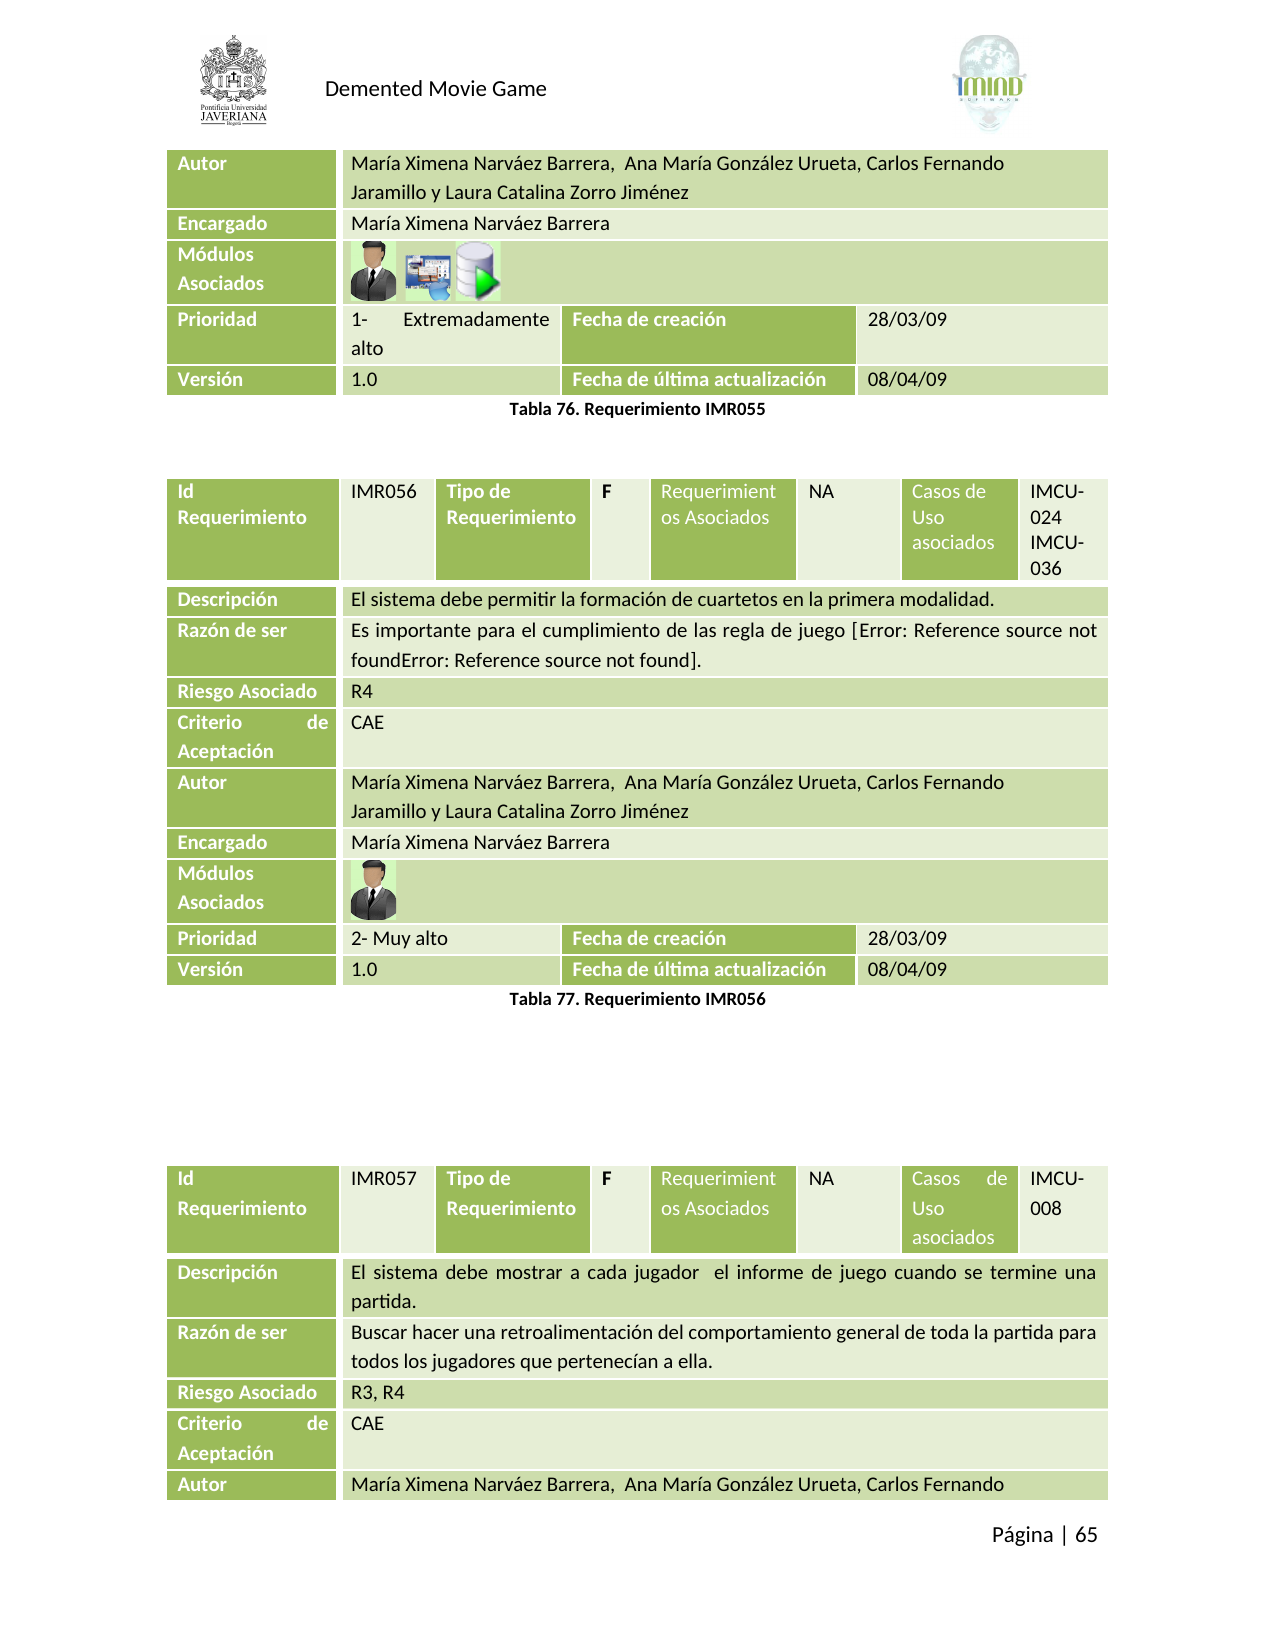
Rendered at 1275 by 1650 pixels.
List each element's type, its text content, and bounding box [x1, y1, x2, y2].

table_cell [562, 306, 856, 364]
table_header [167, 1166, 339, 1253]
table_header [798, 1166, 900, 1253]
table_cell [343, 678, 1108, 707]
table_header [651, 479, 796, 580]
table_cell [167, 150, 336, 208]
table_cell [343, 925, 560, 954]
text Tabla 77. Requerimiento IMR056 [177, 988, 1098, 1010]
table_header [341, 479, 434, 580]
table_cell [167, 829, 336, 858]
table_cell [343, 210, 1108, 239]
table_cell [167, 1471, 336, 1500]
picture [350, 241, 397, 301]
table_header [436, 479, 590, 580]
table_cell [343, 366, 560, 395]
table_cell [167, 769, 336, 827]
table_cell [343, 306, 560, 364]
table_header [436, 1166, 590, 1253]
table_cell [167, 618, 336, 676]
picture [200, 35, 267, 126]
picture [951, 35, 1033, 138]
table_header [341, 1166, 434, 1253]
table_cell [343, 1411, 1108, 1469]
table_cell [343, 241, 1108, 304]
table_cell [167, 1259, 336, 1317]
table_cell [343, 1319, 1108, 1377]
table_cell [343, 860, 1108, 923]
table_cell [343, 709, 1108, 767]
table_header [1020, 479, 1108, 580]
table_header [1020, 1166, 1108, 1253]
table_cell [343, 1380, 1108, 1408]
picture [405, 255, 451, 301]
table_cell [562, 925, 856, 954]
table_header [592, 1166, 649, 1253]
picture [350, 860, 397, 920]
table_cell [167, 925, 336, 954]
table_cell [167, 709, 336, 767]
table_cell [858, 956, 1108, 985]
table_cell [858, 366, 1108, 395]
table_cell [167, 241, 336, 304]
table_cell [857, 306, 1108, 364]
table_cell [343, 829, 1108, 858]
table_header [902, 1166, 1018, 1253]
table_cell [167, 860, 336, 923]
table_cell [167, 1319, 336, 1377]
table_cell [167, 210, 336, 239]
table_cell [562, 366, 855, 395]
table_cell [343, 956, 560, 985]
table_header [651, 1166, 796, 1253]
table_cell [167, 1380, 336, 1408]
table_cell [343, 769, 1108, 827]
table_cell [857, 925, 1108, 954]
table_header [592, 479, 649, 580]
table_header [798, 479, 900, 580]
text Tabla 76. Requerimiento IMR055 [177, 397, 1098, 420]
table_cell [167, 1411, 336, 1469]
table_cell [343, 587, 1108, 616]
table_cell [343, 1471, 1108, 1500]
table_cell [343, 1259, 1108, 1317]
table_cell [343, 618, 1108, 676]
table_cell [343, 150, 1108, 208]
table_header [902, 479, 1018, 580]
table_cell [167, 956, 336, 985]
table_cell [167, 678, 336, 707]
picture [455, 241, 501, 301]
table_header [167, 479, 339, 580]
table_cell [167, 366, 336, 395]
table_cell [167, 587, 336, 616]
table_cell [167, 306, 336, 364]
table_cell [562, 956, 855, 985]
